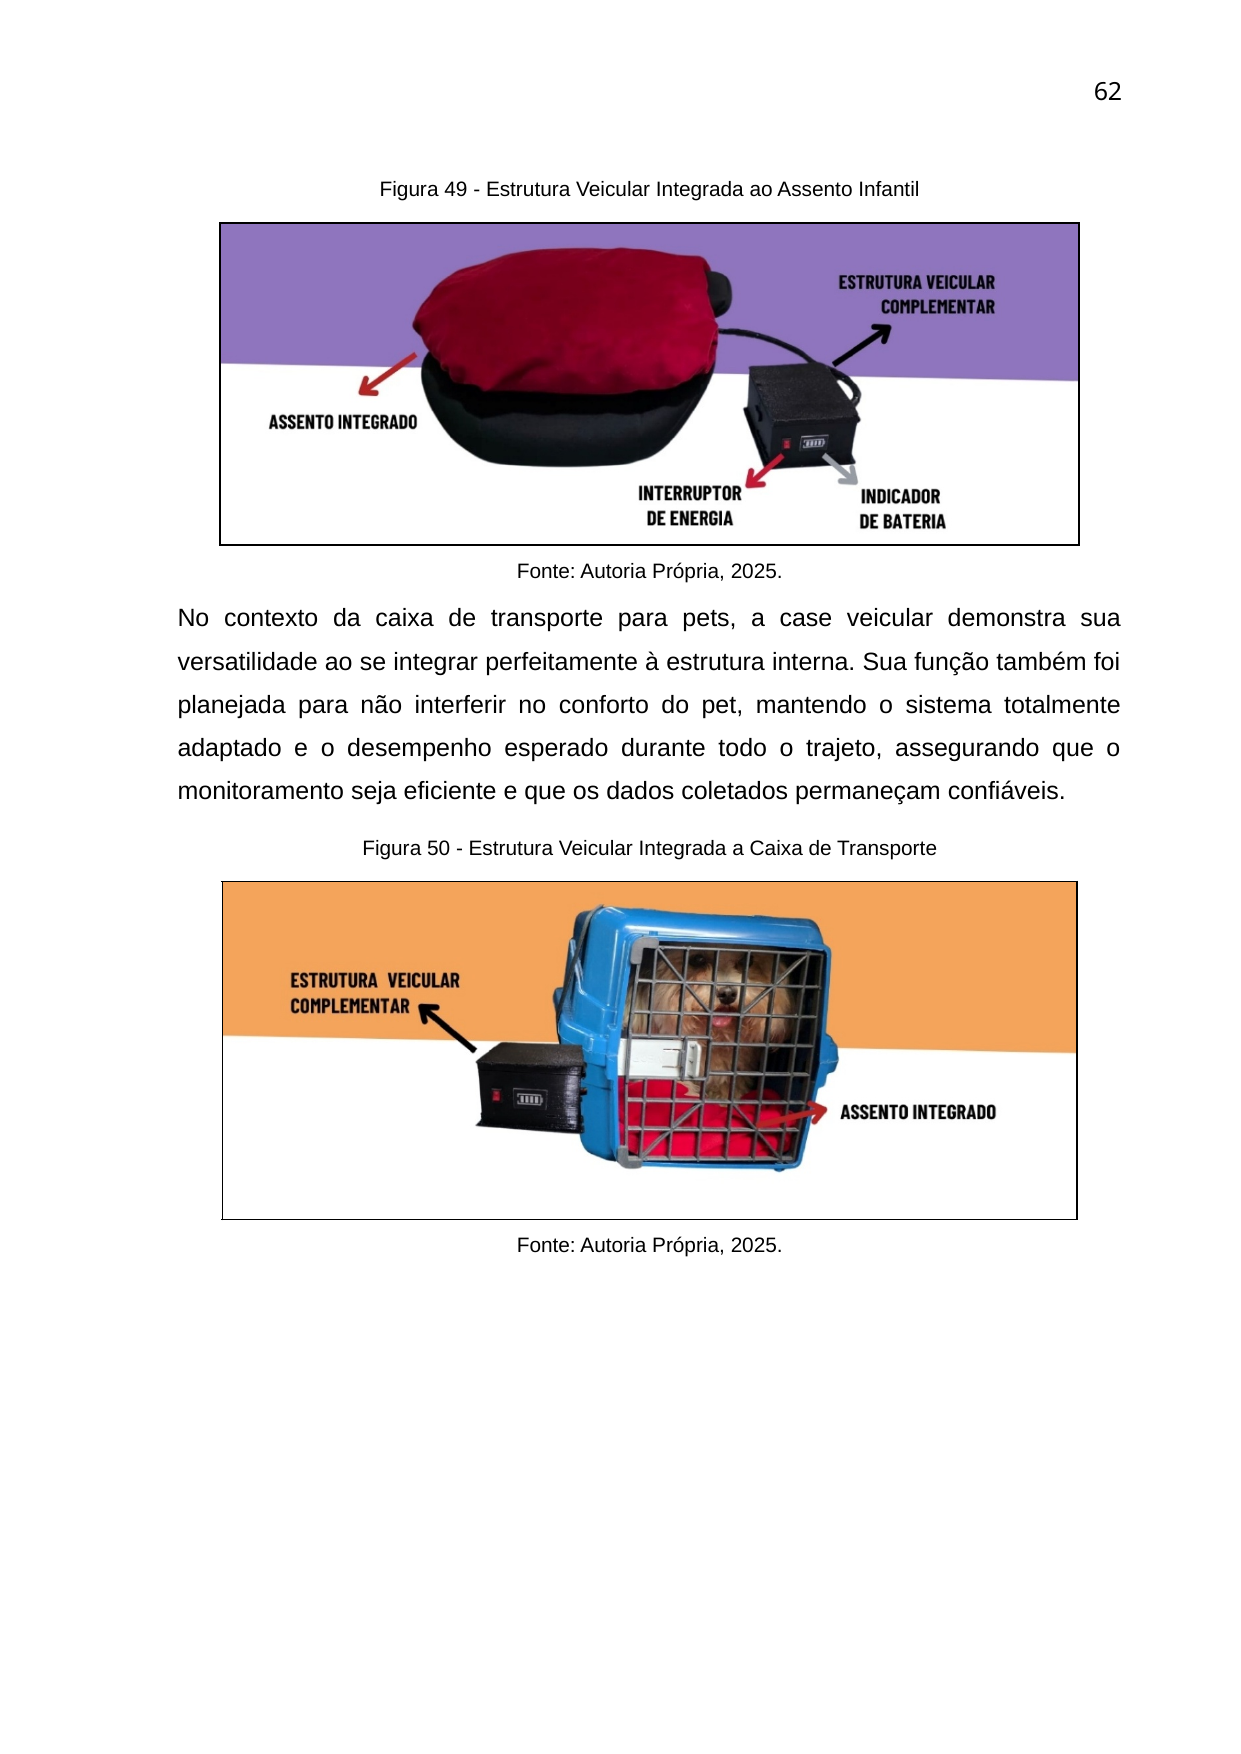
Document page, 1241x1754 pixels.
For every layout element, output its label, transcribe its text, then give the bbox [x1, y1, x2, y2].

picture [223, 882, 1076, 1219]
text No contexto da caixa de transporte para pets, a case veicular demonstra sua versatilidade ao se integrar perfeitamente à estrutura interna. Sua função também foi planejada para não interferir no conforto do pet, mantendo o sistema totalmente adaptado e o desempenho esperado durante todo o trajeto, assegurando que o monitoramento seja eficiente e que os dados coletados permaneçam confiáveis. [177, 603, 1122, 805]
text Figura 50 - Estrutura Veicular Integrada a Caixa de Transporte [177, 836, 1122, 860]
text Fonte: Autoria Própria, 2025. [177, 559, 1122, 583]
text Figura 49 - Estrutura Veicular Integrada ao Assento Infantil [177, 177, 1122, 201]
text Fonte: Autoria Própria, 2025. [177, 1233, 1122, 1257]
picture [221, 224, 1078, 544]
